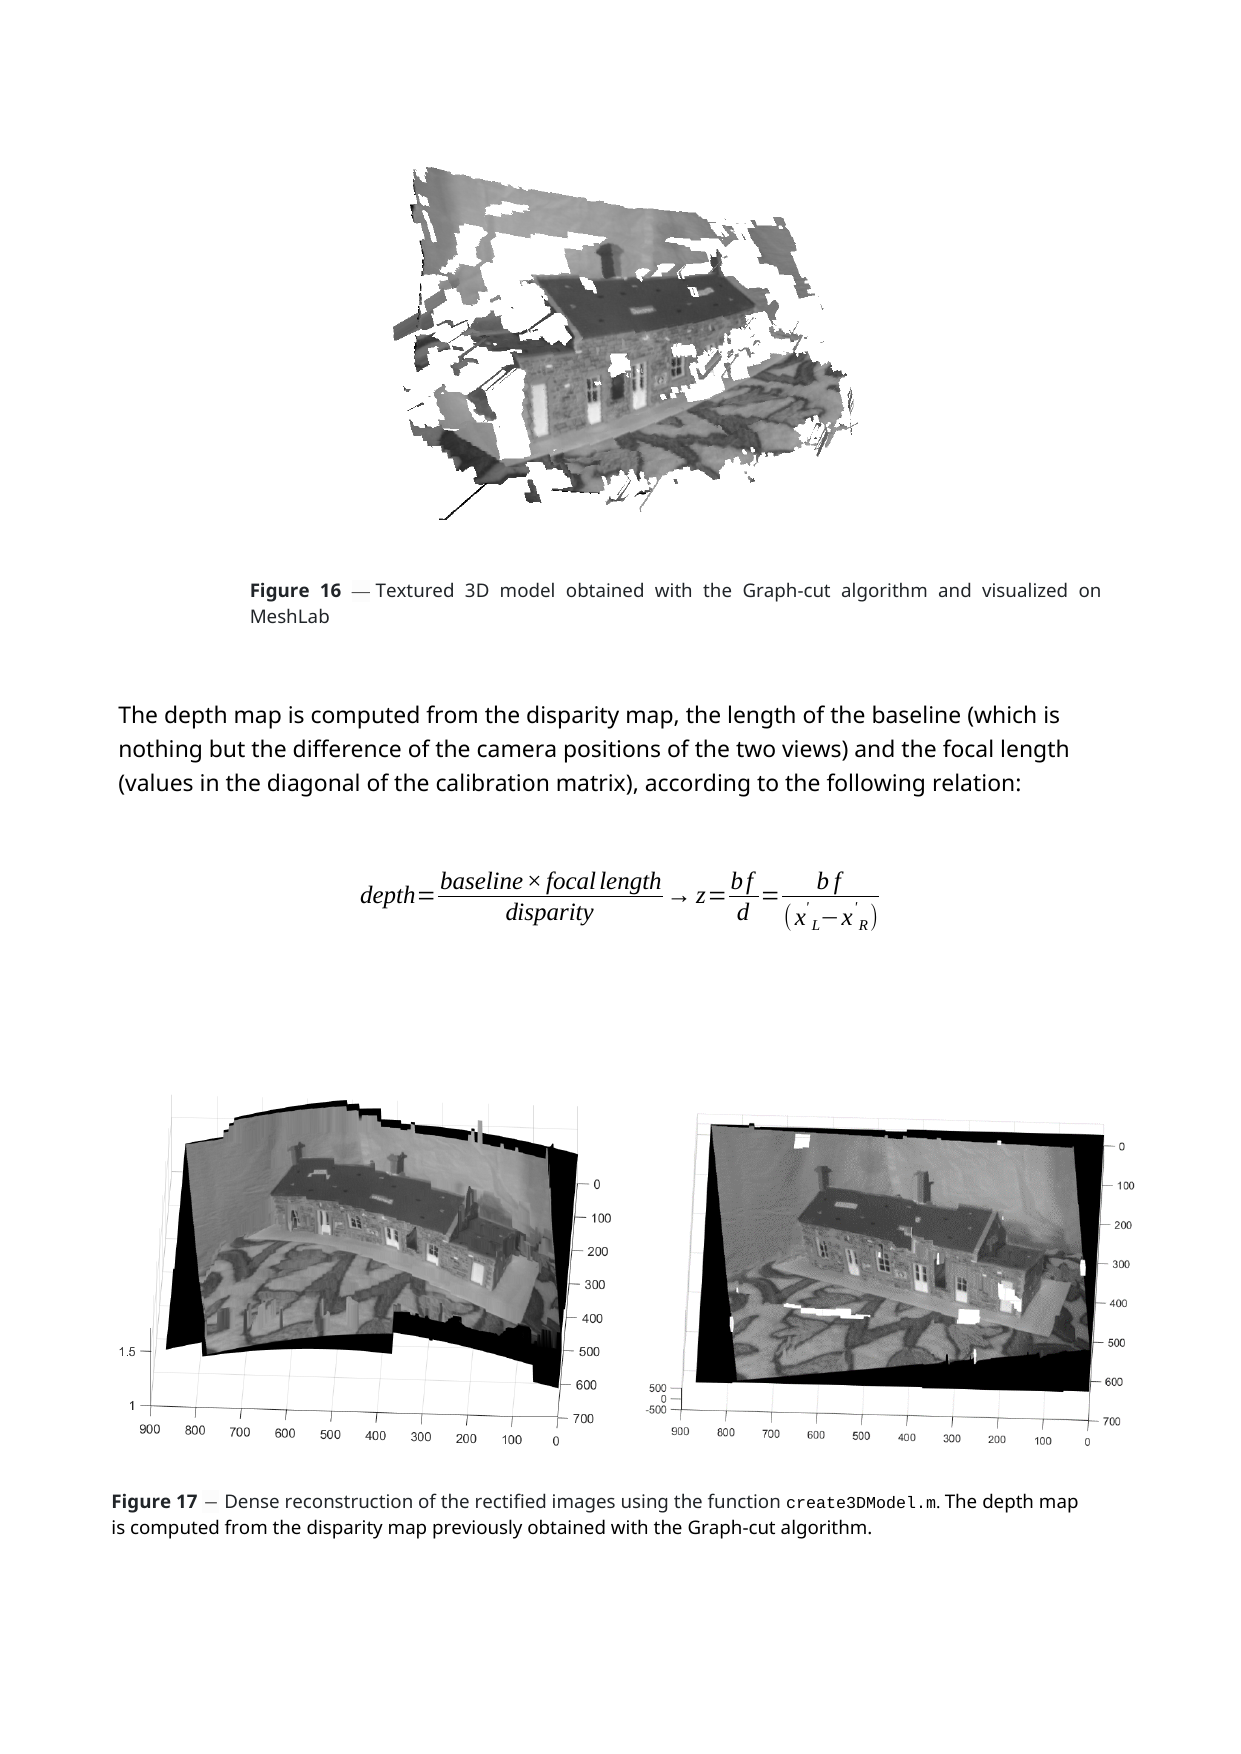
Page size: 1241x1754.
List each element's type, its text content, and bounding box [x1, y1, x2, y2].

picture [644, 1112, 1135, 1447]
picture [375, 147, 865, 550]
text The depth map is computed from the disparity map, the length of the baseline (which is nothing but the difference of the camera positions of the two views) and the focal length (values in the diagonal of the calibration matrix), according to the following relation: [118, 699, 1122, 798]
picture [118, 1093, 612, 1447]
